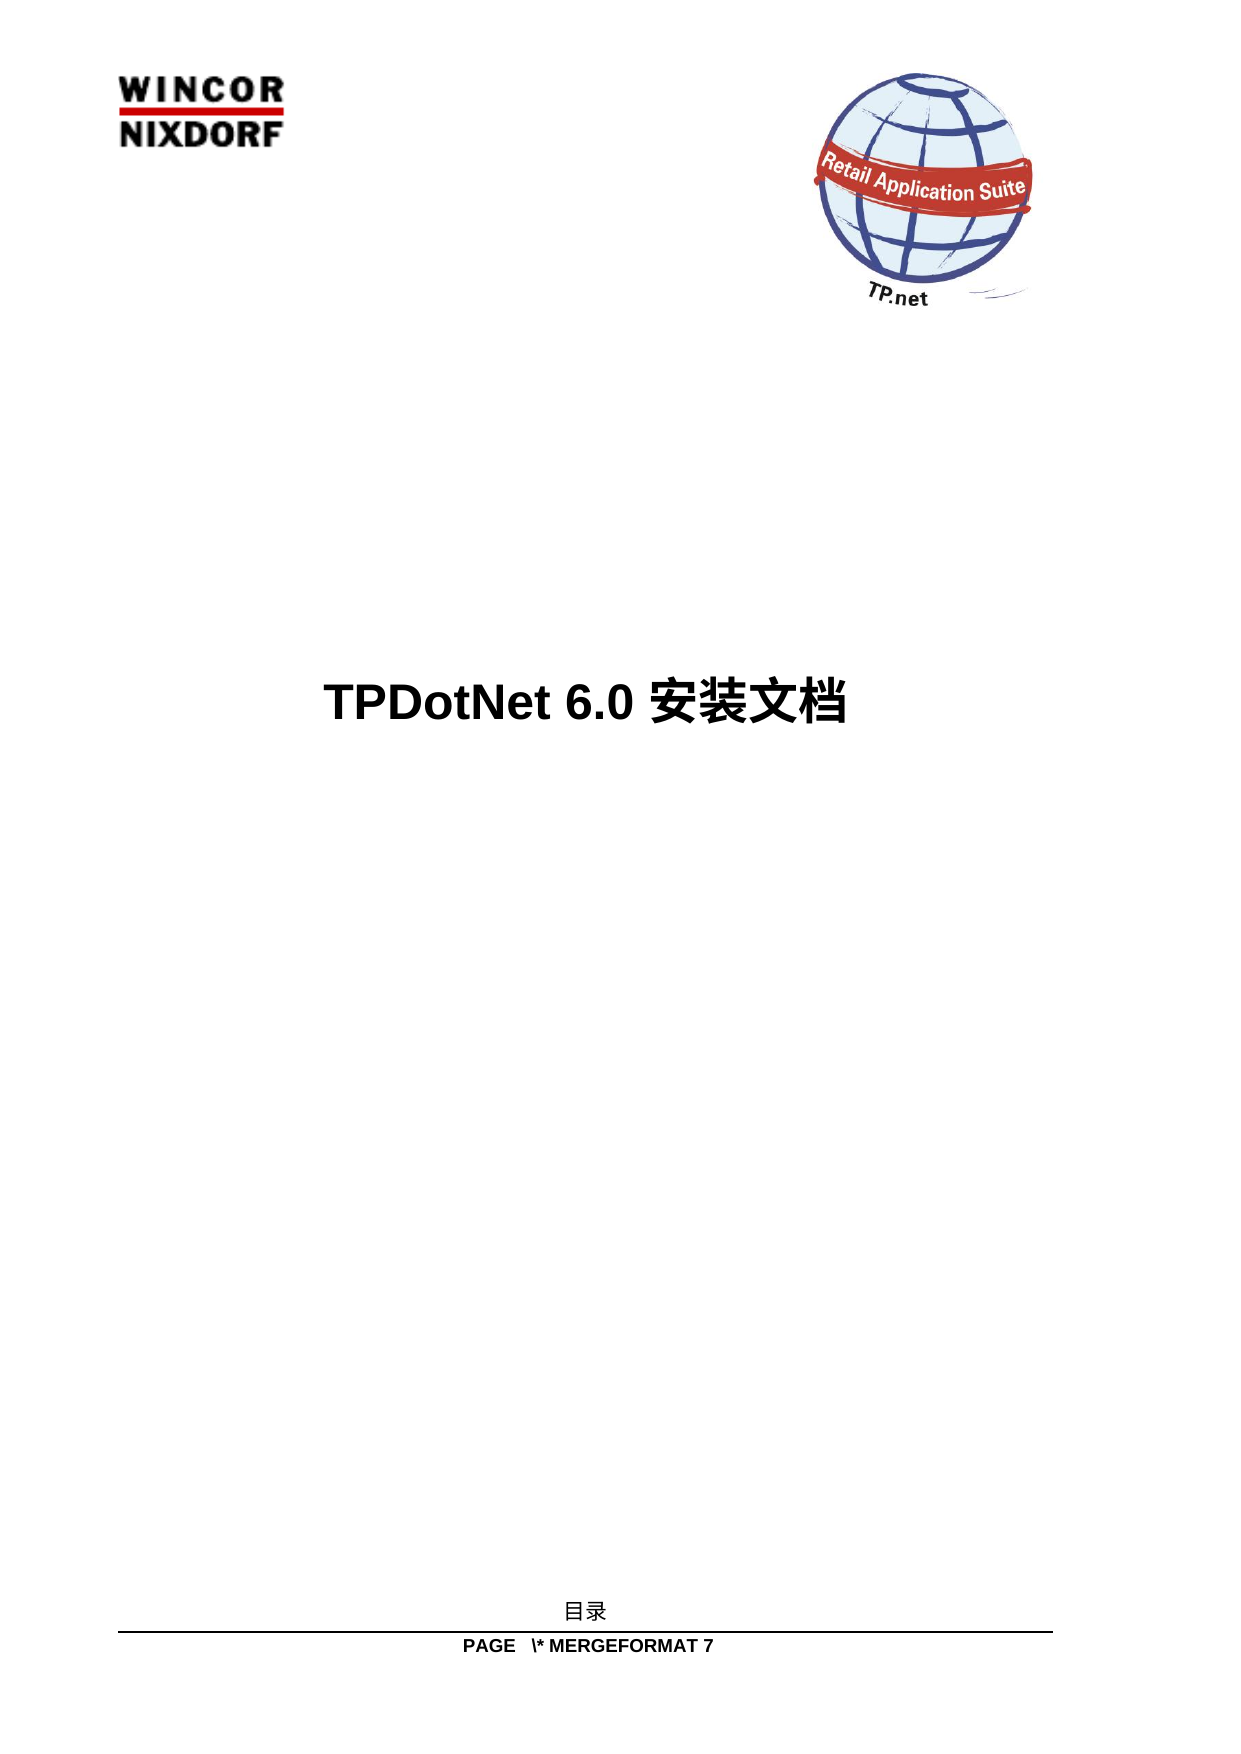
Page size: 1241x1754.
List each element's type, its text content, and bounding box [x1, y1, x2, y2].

text TPDotNet 6.0 安装文档 [118, 661, 1053, 733]
picture [779, 73, 1054, 312]
picture [118, 73, 288, 155]
